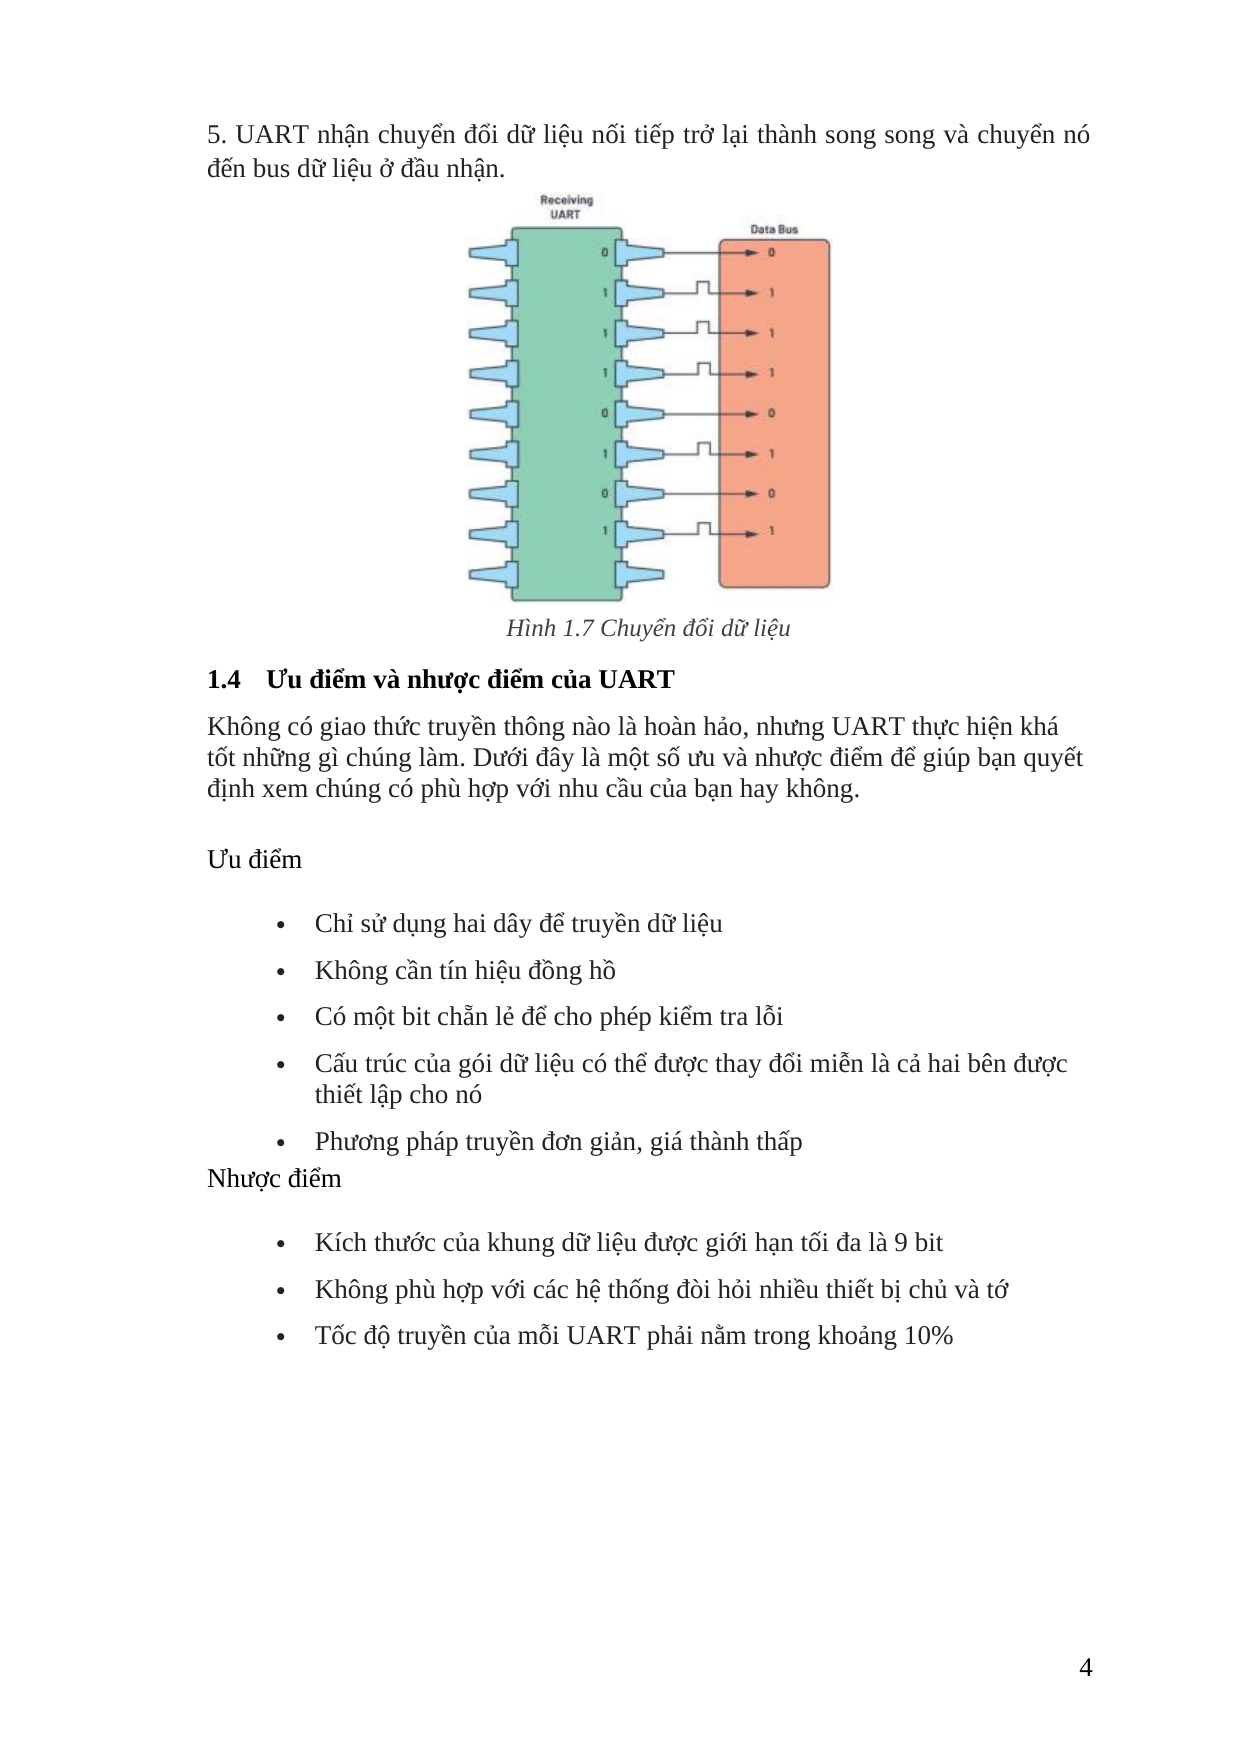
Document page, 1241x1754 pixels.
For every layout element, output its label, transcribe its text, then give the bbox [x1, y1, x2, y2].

list Kích thước của khung dữ liệu được giới hạn tối đa là 9 bit [277, 1226, 1092, 1257]
list Cấu trúc của gói dữ liệu có thể được thay đổi miễn là cả hai bên được thiết lập cho nó [277, 1047, 1092, 1109]
list Chỉ sử dụng hai dây để truyền dữ liệu [277, 907, 1092, 938]
text Ưu điểm [207, 844, 1092, 875]
text Hình 1.7 Chuyển đổi dữ liệu [207, 613, 1092, 642]
text Nhược điểm [207, 1163, 1092, 1194]
subtitle Ưu điểm và nhược điểm của UART [207, 663, 1092, 694]
list Không cần tín hiệu đồng hồ [277, 954, 1092, 985]
text 5. UART nhận chuyển đổi dữ liệu nối tiếp trở lại thành song song và chuyển nó đến bus dữ liệu ở đầu nhận. [207, 149, 1092, 183]
text Không có giao thức truyền thông nào là hoàn hảo, nhưng UART thực hiện khá tốt những gì chúng làm. Dưới đây là một số ưu và nhược điểm để giúp bạn quyết định xem chúng có phù hợp với nhu cầu của bạn hay không. [207, 709, 1092, 803]
list Phương pháp truyền đơn giản, giá thành thấp [277, 1125, 1092, 1156]
list Có một bit chẵn lẻ để cho phép kiểm tra lỗi [277, 1001, 1092, 1032]
picture [466, 192, 833, 604]
list Không phù hợp với các hệ thống đòi hỏi nhiều thiết bị chủ và tớ [277, 1273, 1092, 1304]
list Tốc độ truyền của mỗi UART phải nằm trong khoảng 10% [277, 1319, 1092, 1351]
